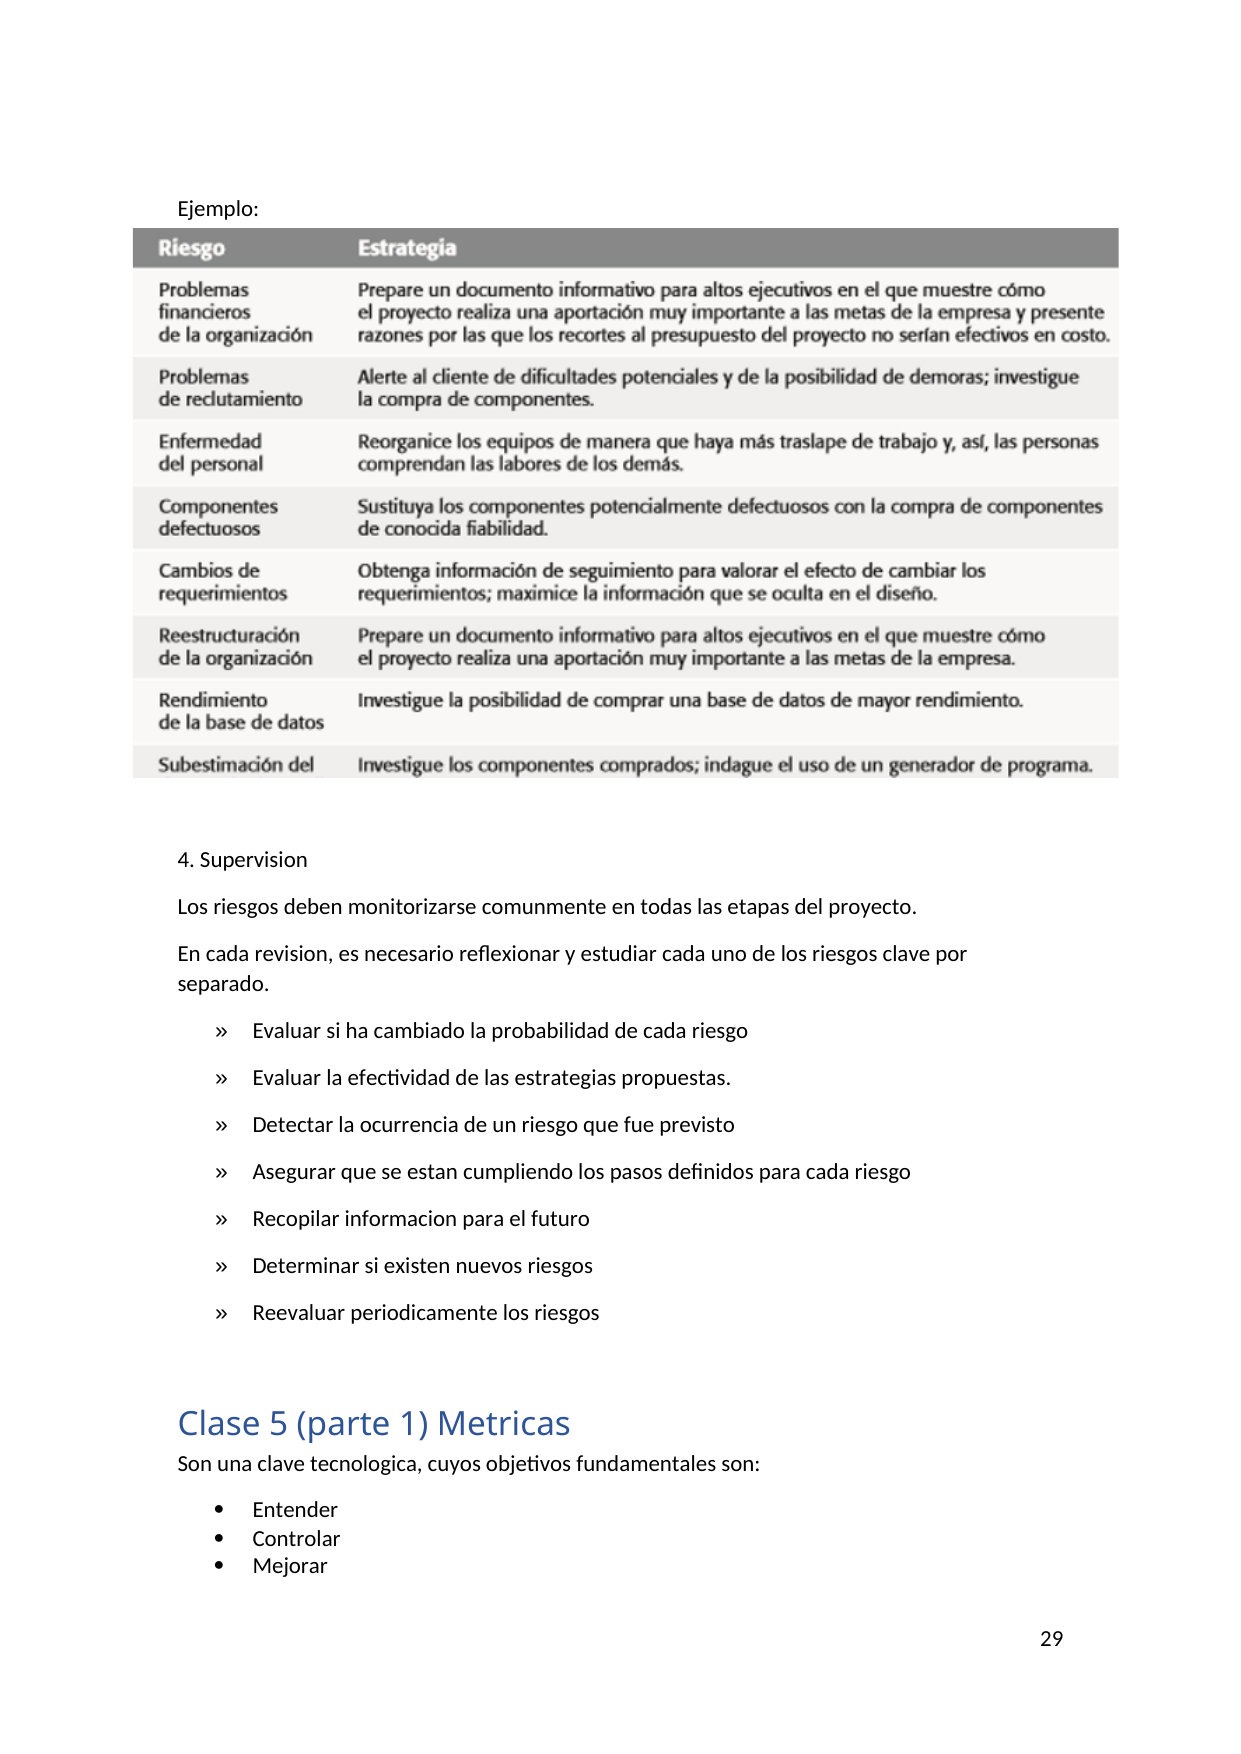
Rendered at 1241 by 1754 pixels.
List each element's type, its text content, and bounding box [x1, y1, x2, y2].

text En cada revision, es necesario reflexionar y estudiar cada uno de los riesgos clave por separado. [177, 939, 1063, 998]
list Evaluar la efectividad de las estrategias propuestas. [215, 1063, 1063, 1091]
list Controlar [215, 1524, 1063, 1552]
list Determinar si existen nuevos riesgos [215, 1251, 1063, 1279]
subtitle Clase 5 (parte 1) Metricas [177, 1400, 1063, 1445]
text Son una clave tecnologica, cuyos objetivos fundamentales son: [177, 1449, 1063, 1477]
picture [132, 228, 1119, 778]
text 4. Supervision [177, 846, 1063, 874]
text Los riesgos deben monitorizarse comunmente en todas las etapas del proyecto. [177, 892, 1063, 921]
list Detectar la ocurrencia de un riesgo que fue previsto [215, 1110, 1063, 1138]
list Mejorar [215, 1552, 1063, 1580]
list Recopilar informacion para el futuro [215, 1204, 1063, 1232]
list Reevaluar periodicamente los riesgos [215, 1298, 1063, 1326]
list Evaluar si ha cambiado la probabilidad de cada riesgo [215, 1016, 1063, 1044]
list Entender [215, 1496, 1063, 1524]
list Asegurar que se estan cumpliendo los pasos definidos para cada riesgo [215, 1157, 1063, 1185]
text Ejemplo: [177, 194, 1063, 222]
